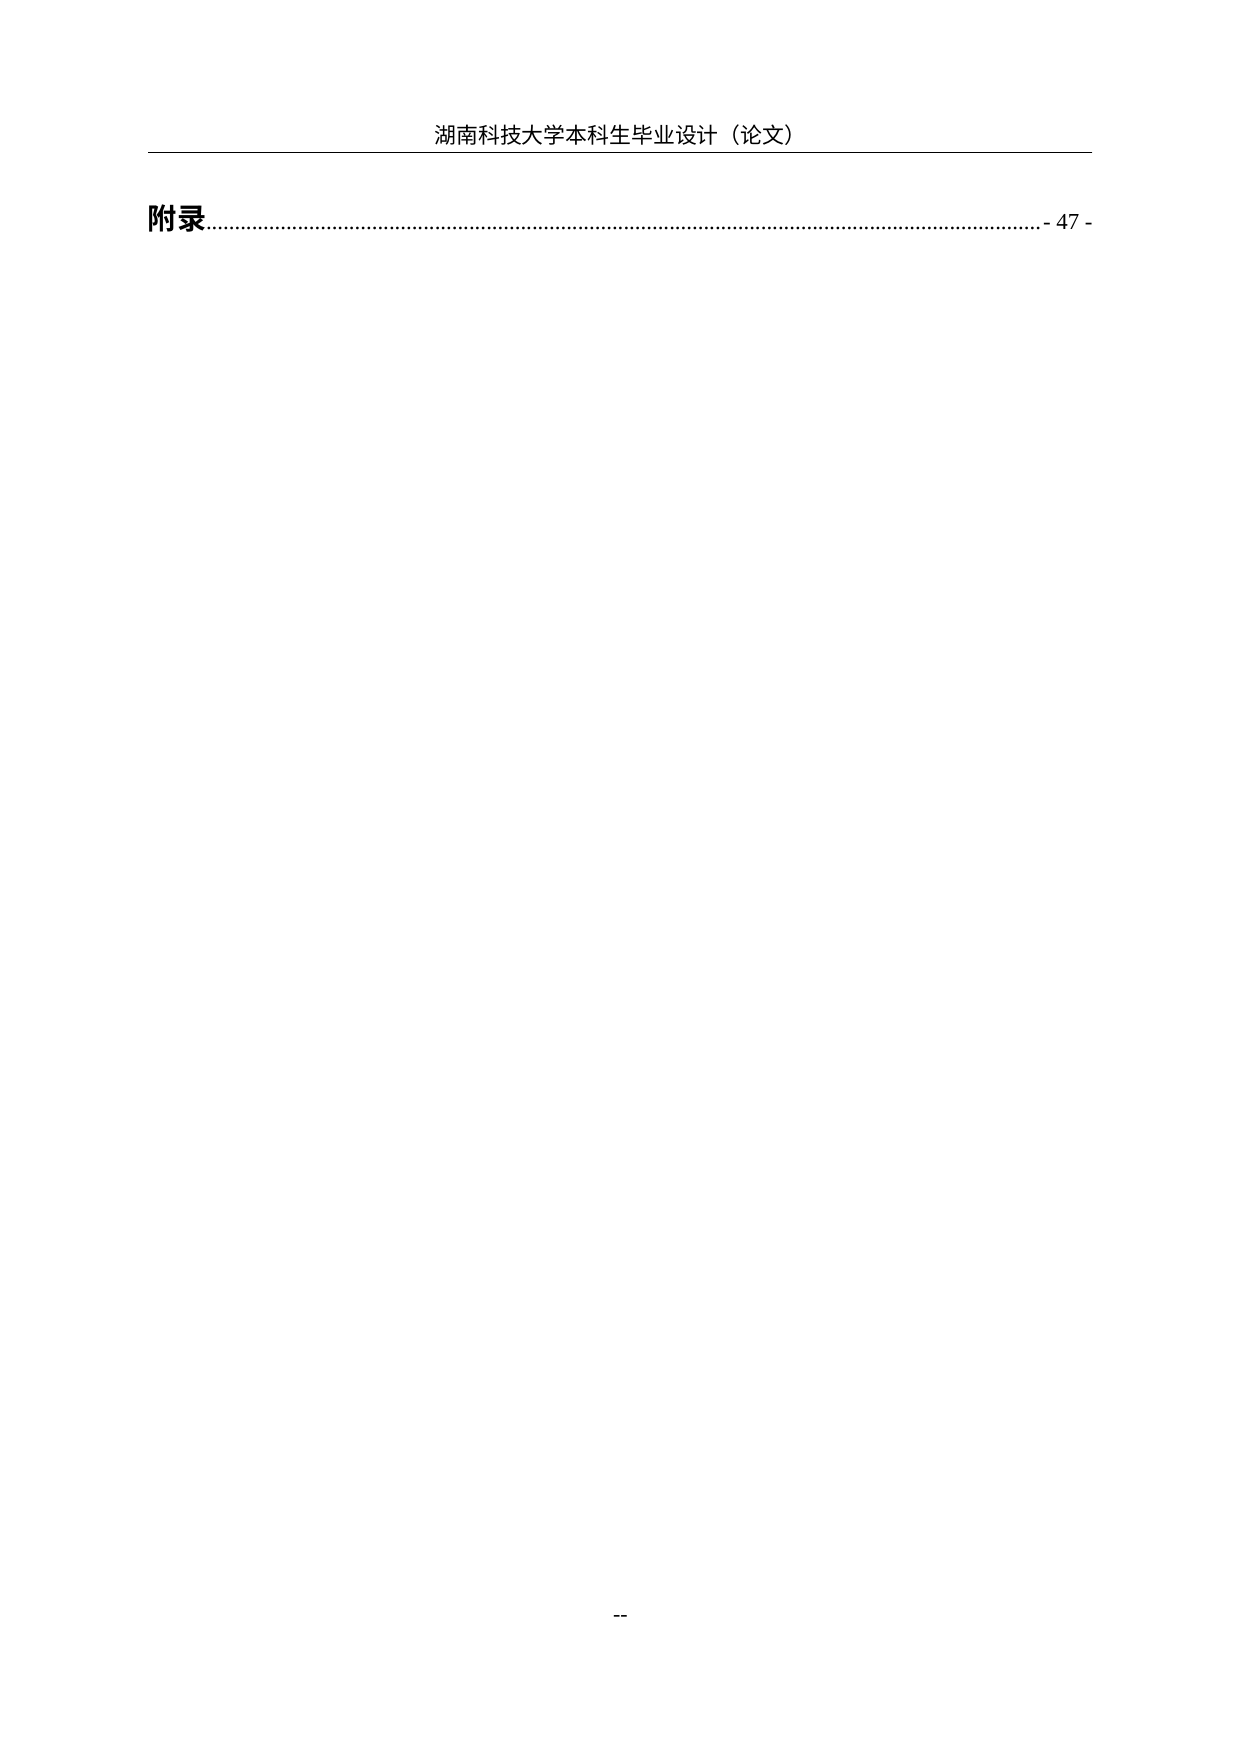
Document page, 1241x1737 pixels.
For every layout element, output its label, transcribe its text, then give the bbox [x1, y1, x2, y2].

text 附录 - 47 - [148, 184, 1092, 249]
